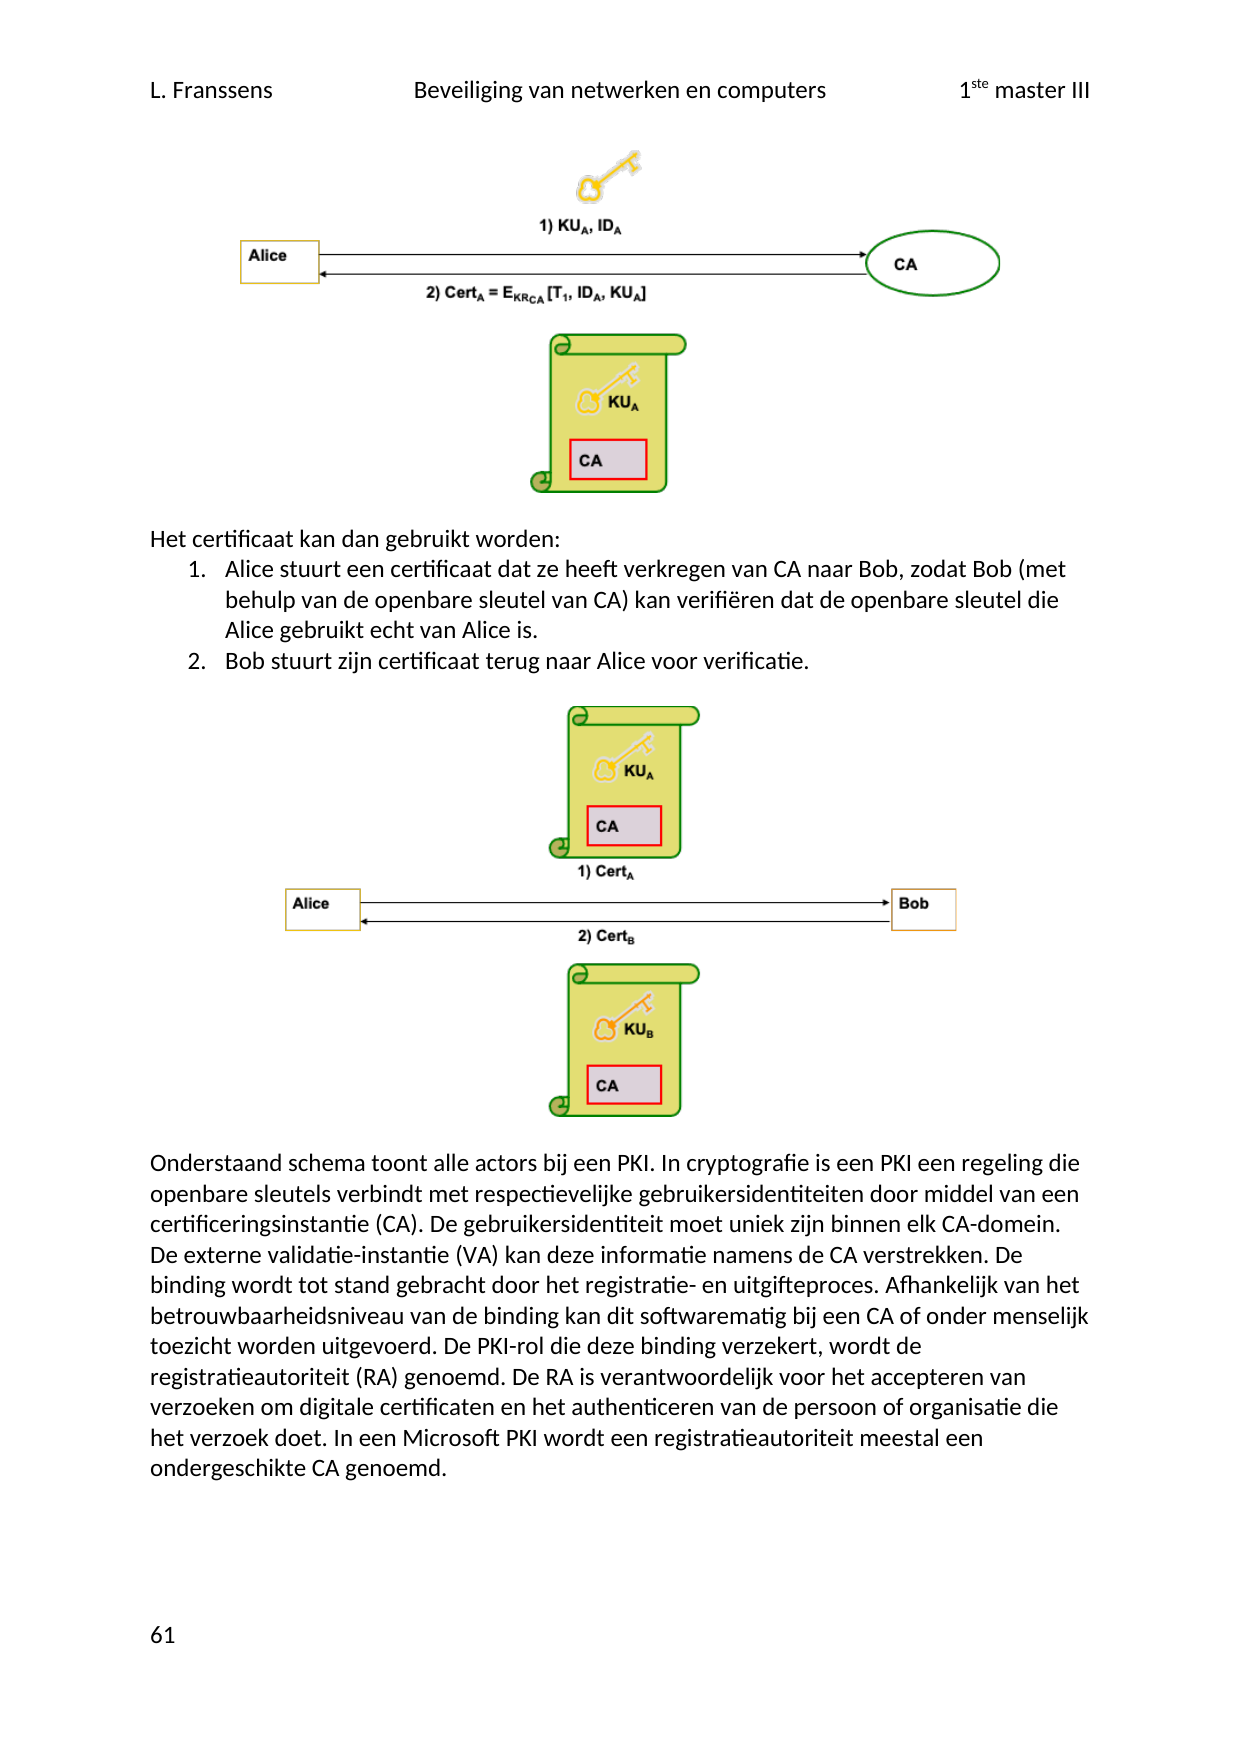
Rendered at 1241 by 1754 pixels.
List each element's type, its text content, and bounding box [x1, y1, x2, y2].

list Bob stuurt zijn certificaat terug naar Alice voor verificatie. [187, 645, 1090, 675]
text Het certificaat kan dan gebruikt worden: [150, 523, 1090, 553]
picture [283, 706, 957, 1117]
list Alice stuurt een certificaat dat ze heeft verkregen van CA naar Bob, zodat Bob (met behulp van de openbare sleutel van CA) kan verifiëren dat de openbare sleutel die Alice gebruikt echt van Alice is. [187, 553, 1090, 645]
text Onderstaand schema toont alle actors bij een PKI. In cryptografie is een PKI een regeling die openbare sleutels verbindt met respectievelijke gebruikersidentiteiten door middel van een certificeringsinstantie (CA). De gebruikersidentiteit moet uniek zijn binnen elk CA-domein. De externe validatie-instantie (VA) kan deze informatie namens de CA verstrekken. De binding wordt tot stand gebracht door het registratie- en uitgifteproces. Afhankelijk van het betrouwbaarheidsniveau van de binding kan dit softwarematig bij een CA of onder menselijk toezicht worden uitgevoerd. De PKI-rol die deze binding verzekert, wordt de registratieautoriteit (RA) genoemd. De RA is verantwoordelijk voor het accepteren van verzoeken om digitale certificaten en het authenticeren van de persoon of organisatie die het verzoek doet. In een Microsoft PKI wordt een registratieautoriteit meestal een ondergeschikte CA genoemd. [150, 1147, 1090, 1483]
picture [240, 150, 1001, 493]
